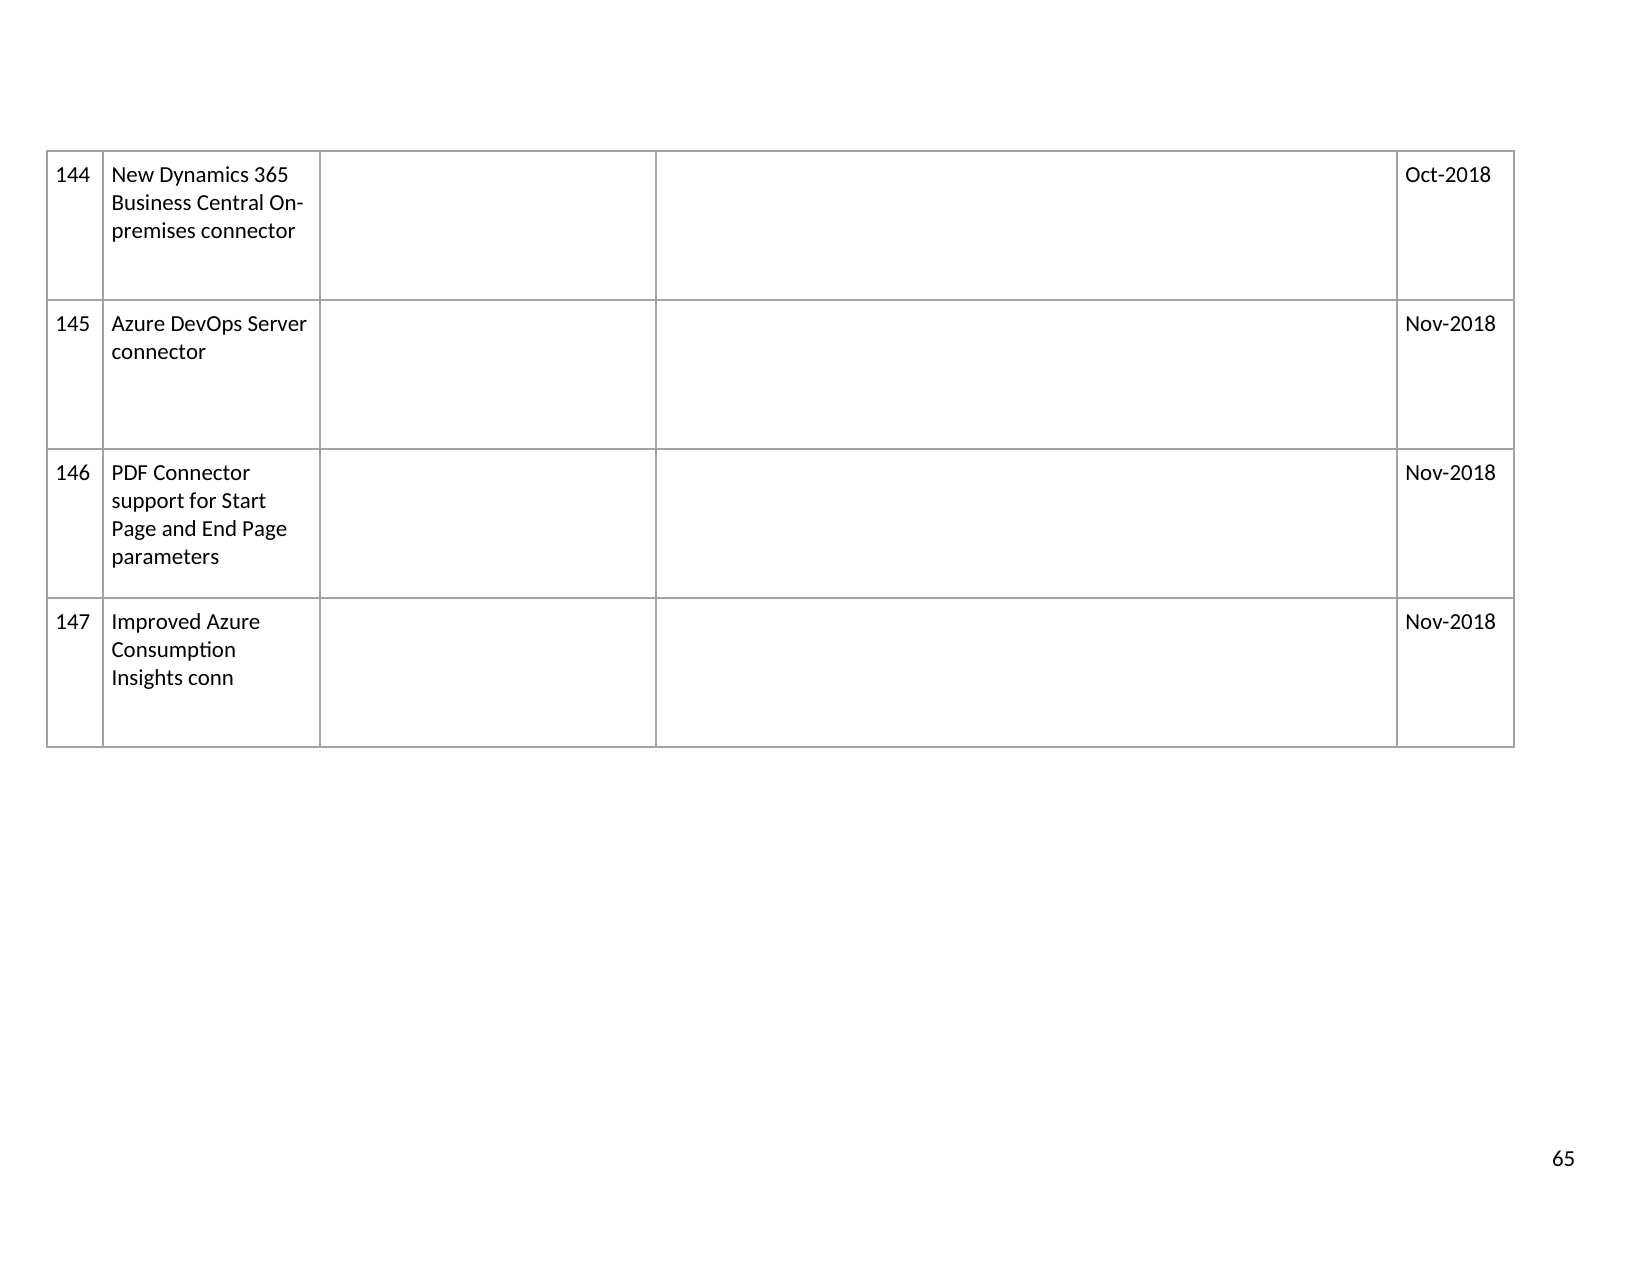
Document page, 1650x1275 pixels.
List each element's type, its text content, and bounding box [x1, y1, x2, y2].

table_cell [657, 599, 1396, 746]
table_cell [657, 152, 1396, 299]
table_cell PDF Connector support for Start Page and End Page parameters [104, 450, 319, 597]
table_cell Nov-2018 [1398, 599, 1513, 746]
table_cell Oct-2018 [1398, 152, 1513, 299]
table_cell [321, 301, 655, 448]
table_cell [321, 450, 655, 597]
table_cell [321, 599, 655, 746]
table_cell Nov-2018 [1398, 301, 1513, 448]
table_cell 144 [48, 152, 102, 299]
table_cell New Dynamics 365 Business Central On-premises connector [104, 152, 319, 299]
table_cell [657, 301, 1396, 448]
table_cell 146 [48, 450, 102, 597]
table_cell [657, 450, 1396, 597]
table_cell Nov-2018 [1398, 450, 1513, 597]
table_cell [321, 152, 655, 299]
table_cell Improved Azure Consumption Insights conn [104, 599, 319, 746]
table_cell Azure DevOps Server connector [104, 301, 319, 448]
table_cell 145 [48, 301, 102, 448]
table_cell 147 [48, 599, 102, 746]
